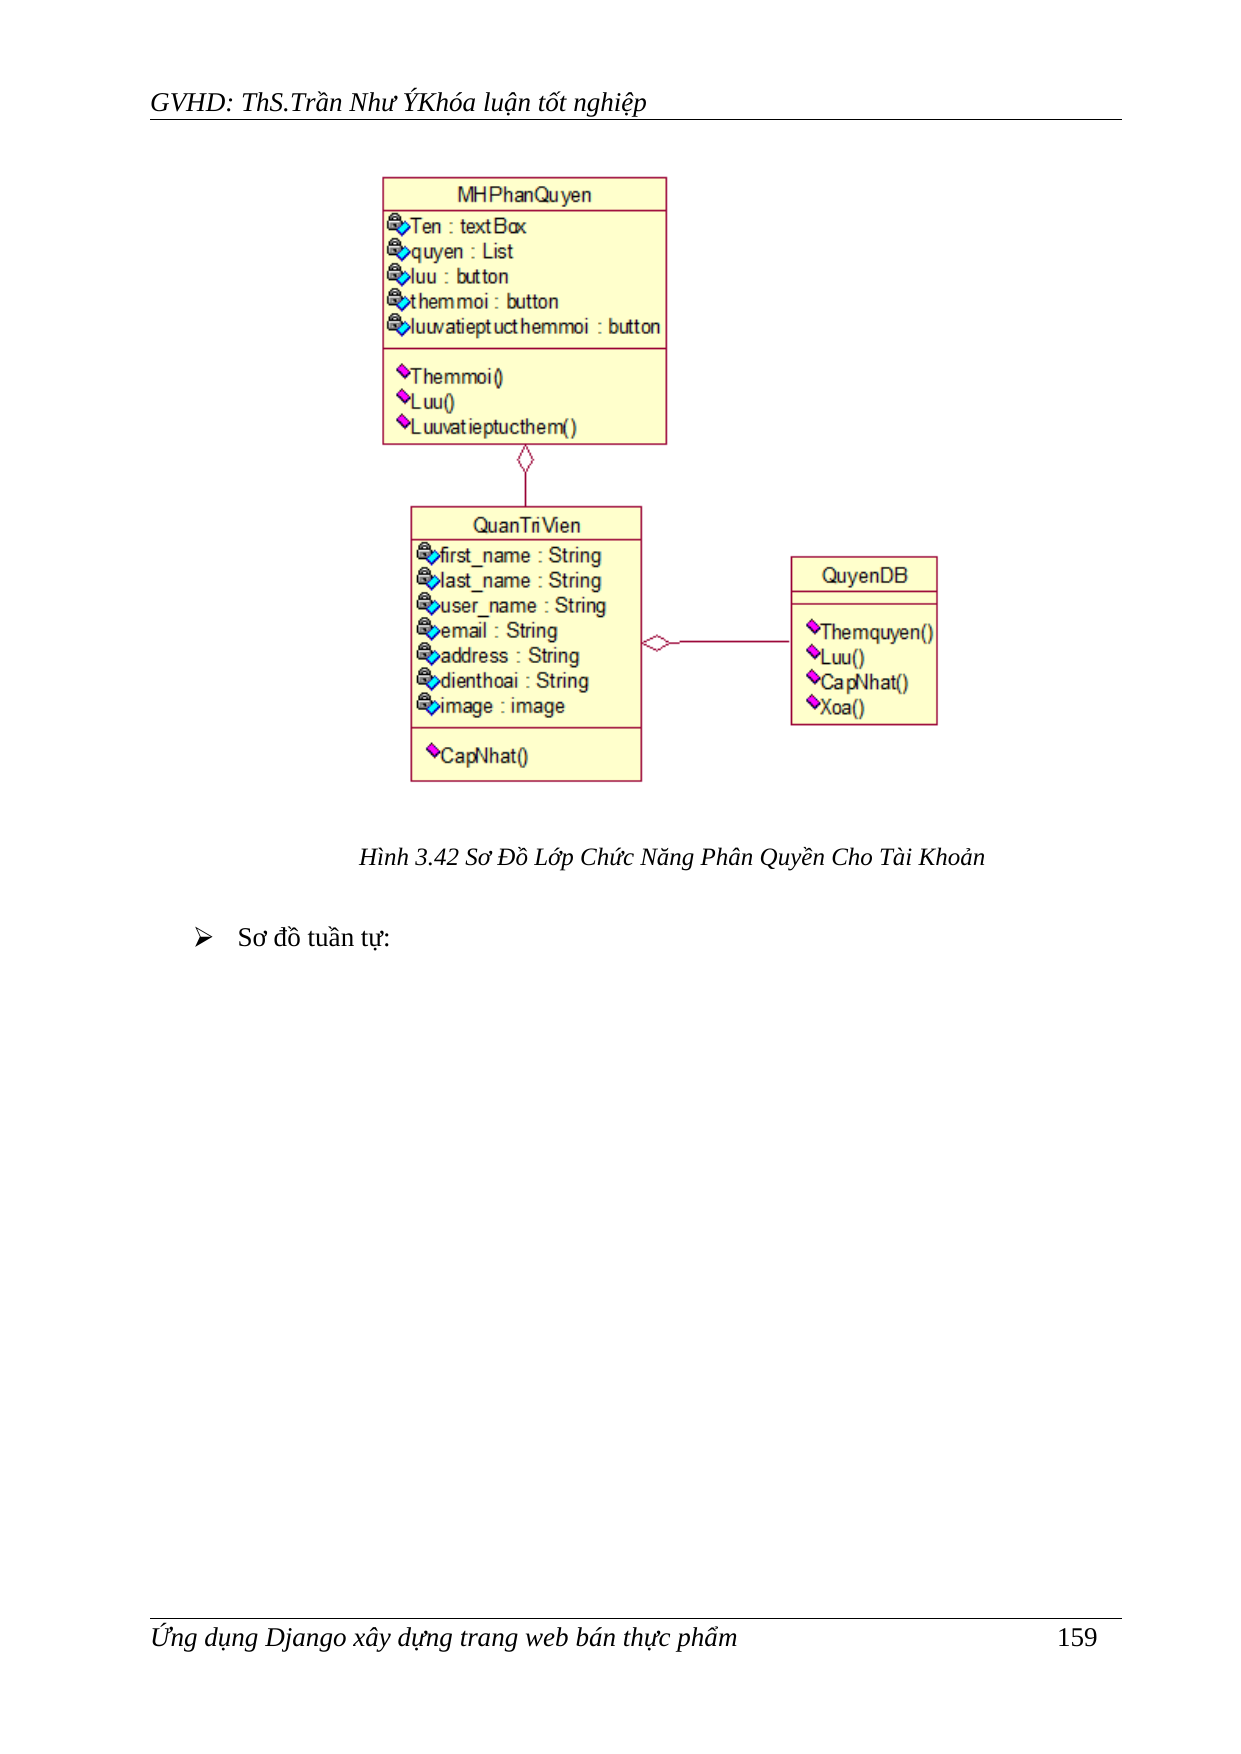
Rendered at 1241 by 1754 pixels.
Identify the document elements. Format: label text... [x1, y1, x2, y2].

list Sơ đồ tuần tự: [194, 906, 1122, 962]
picture [331, 150, 985, 815]
text Hình 3.42 Sơ Đồ Lớp Chức Năng Phân Quyền Cho Tài Khoản [150, 842, 1122, 871]
